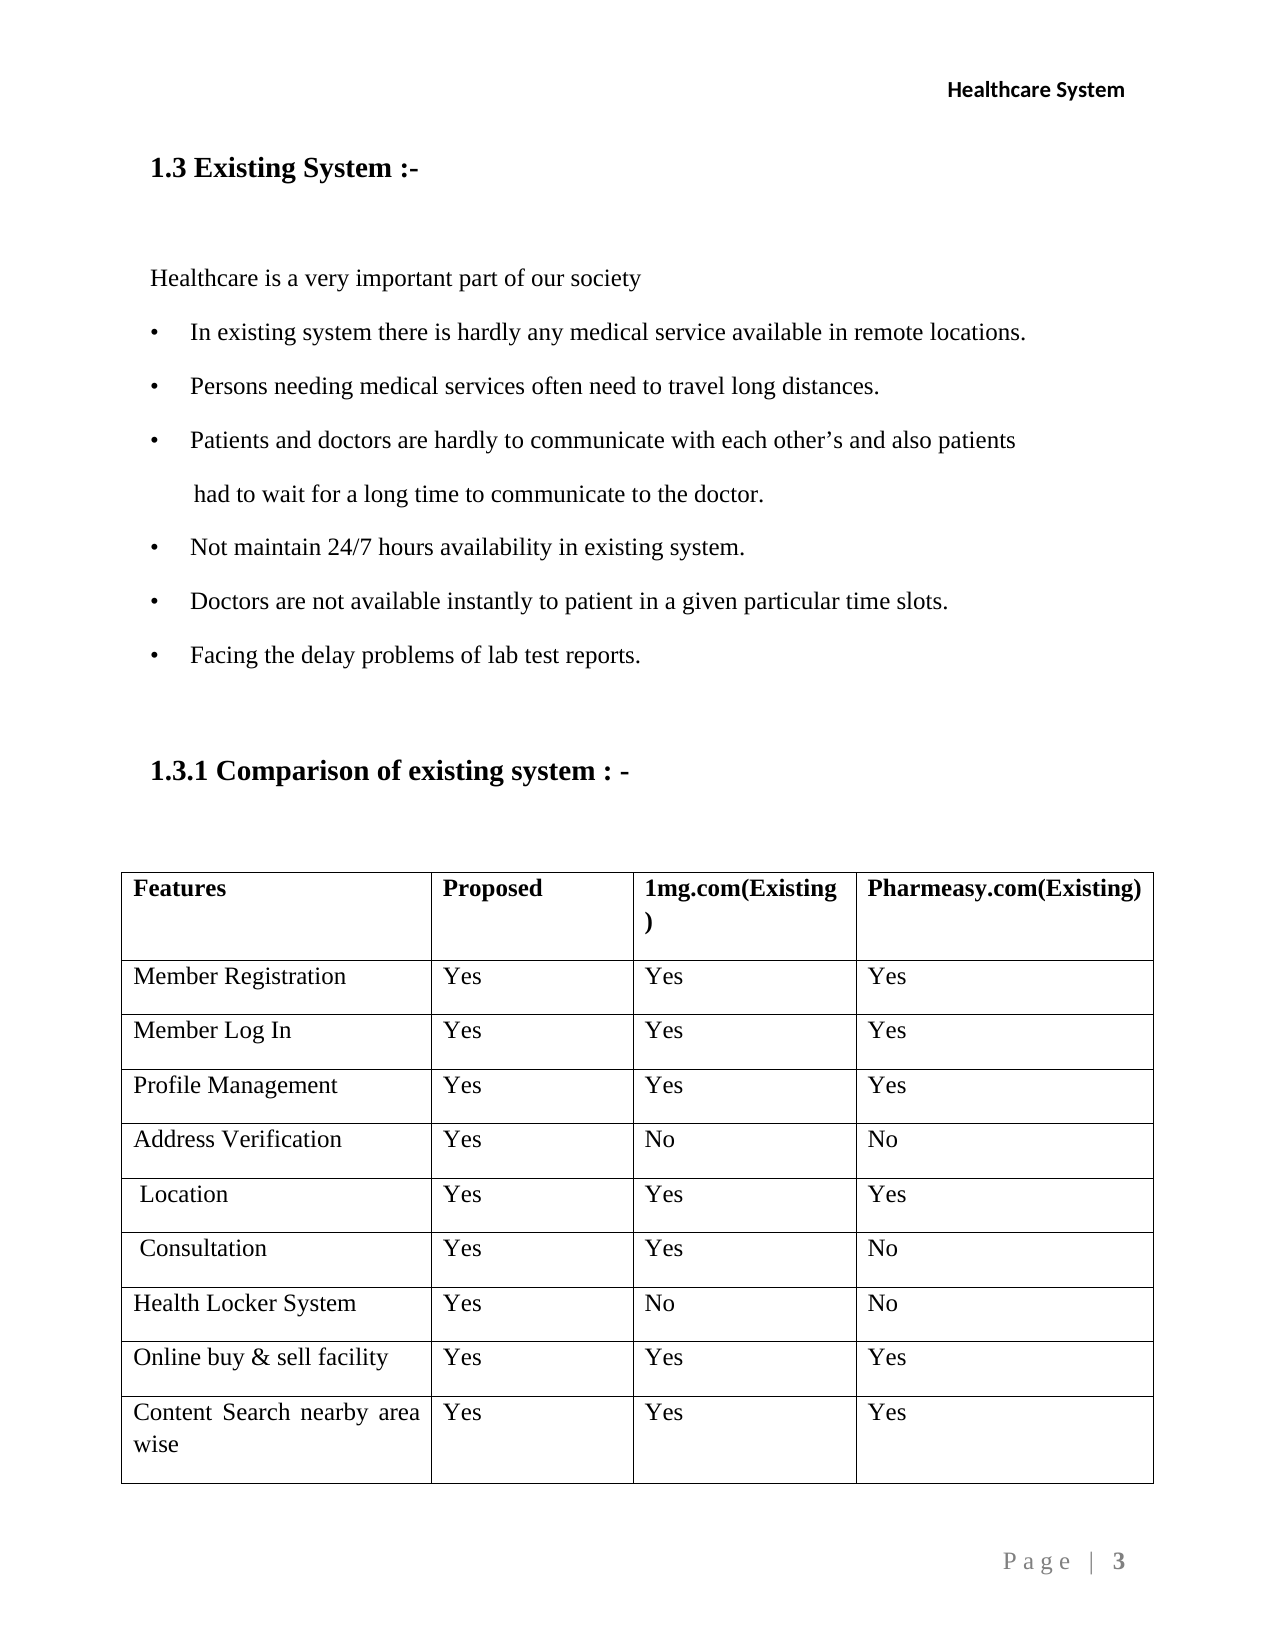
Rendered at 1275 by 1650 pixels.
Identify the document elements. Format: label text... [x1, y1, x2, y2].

table_cell Yes [432, 961, 633, 1014]
table_cell Yes [634, 1070, 856, 1123]
table_cell Yes [432, 1397, 633, 1483]
table_cell Yes [634, 1342, 856, 1396]
table_header Features [122, 873, 431, 960]
text • Persons needing medical services often need to travel long distances. [150, 371, 1125, 400]
table_cell Yes [857, 1015, 1153, 1069]
table_cell Address Verification [122, 1124, 431, 1178]
text • Patients and doctors are hardly to communicate with each other’s and also patients [150, 425, 1125, 453]
text • Doctors are not available instantly to patient in a given particular time slots. [150, 586, 1125, 615]
table_cell Yes [857, 1397, 1153, 1483]
table_cell Yes [432, 1342, 633, 1396]
table_cell No [857, 1233, 1153, 1287]
table_cell Profile Management [122, 1070, 431, 1123]
table_cell Consultation [122, 1233, 431, 1287]
table_cell Yes [432, 1015, 633, 1069]
table_cell Yes [634, 961, 856, 1014]
text • Facing the delay problems of lab test reports. [150, 640, 1125, 669]
table_cell No [634, 1124, 856, 1178]
table_cell No [857, 1124, 1153, 1178]
table_cell Yes [634, 1397, 856, 1483]
table_cell Yes [432, 1233, 633, 1287]
table_cell Member Registration [122, 961, 431, 1014]
table_cell Content Search nearby area wise [122, 1397, 431, 1483]
table_cell Yes [857, 1179, 1153, 1232]
table_cell No [634, 1288, 856, 1341]
text had to wait for a long time to communicate to the doctor. [150, 479, 1125, 507]
table_cell Location [122, 1179, 431, 1232]
table_header 1mg.com(Existing) [634, 873, 856, 960]
table_cell Yes [432, 1070, 633, 1123]
table_cell Yes [634, 1233, 856, 1287]
table_cell Yes [857, 1070, 1153, 1123]
text • In existing system there is hardly any medical service available in remote locations. [150, 317, 1125, 346]
text • Not maintain 24/7 hours availability in existing system. [150, 532, 1125, 561]
table_cell No [857, 1288, 1153, 1341]
table_cell Yes [432, 1124, 633, 1178]
table_header Proposed [432, 873, 633, 960]
table_cell Yes [857, 961, 1153, 1014]
table_cell Health Locker System [122, 1288, 431, 1341]
text Healthcare is a very important part of our society [150, 263, 1125, 292]
table_cell Yes [634, 1015, 856, 1069]
table_header Pharmeasy.com(Existing) [857, 873, 1153, 960]
table_cell Yes [857, 1342, 1153, 1396]
table_cell Member Log In [122, 1015, 431, 1069]
table_cell Yes [634, 1179, 856, 1232]
table_cell Yes [432, 1288, 633, 1341]
text 1.3 Existing System :- [150, 150, 1125, 183]
table_cell Yes [432, 1179, 633, 1232]
text 1.3.1 Comparison of existing system : - [150, 753, 1125, 787]
table_cell Online buy & sell facility [122, 1342, 431, 1396]
